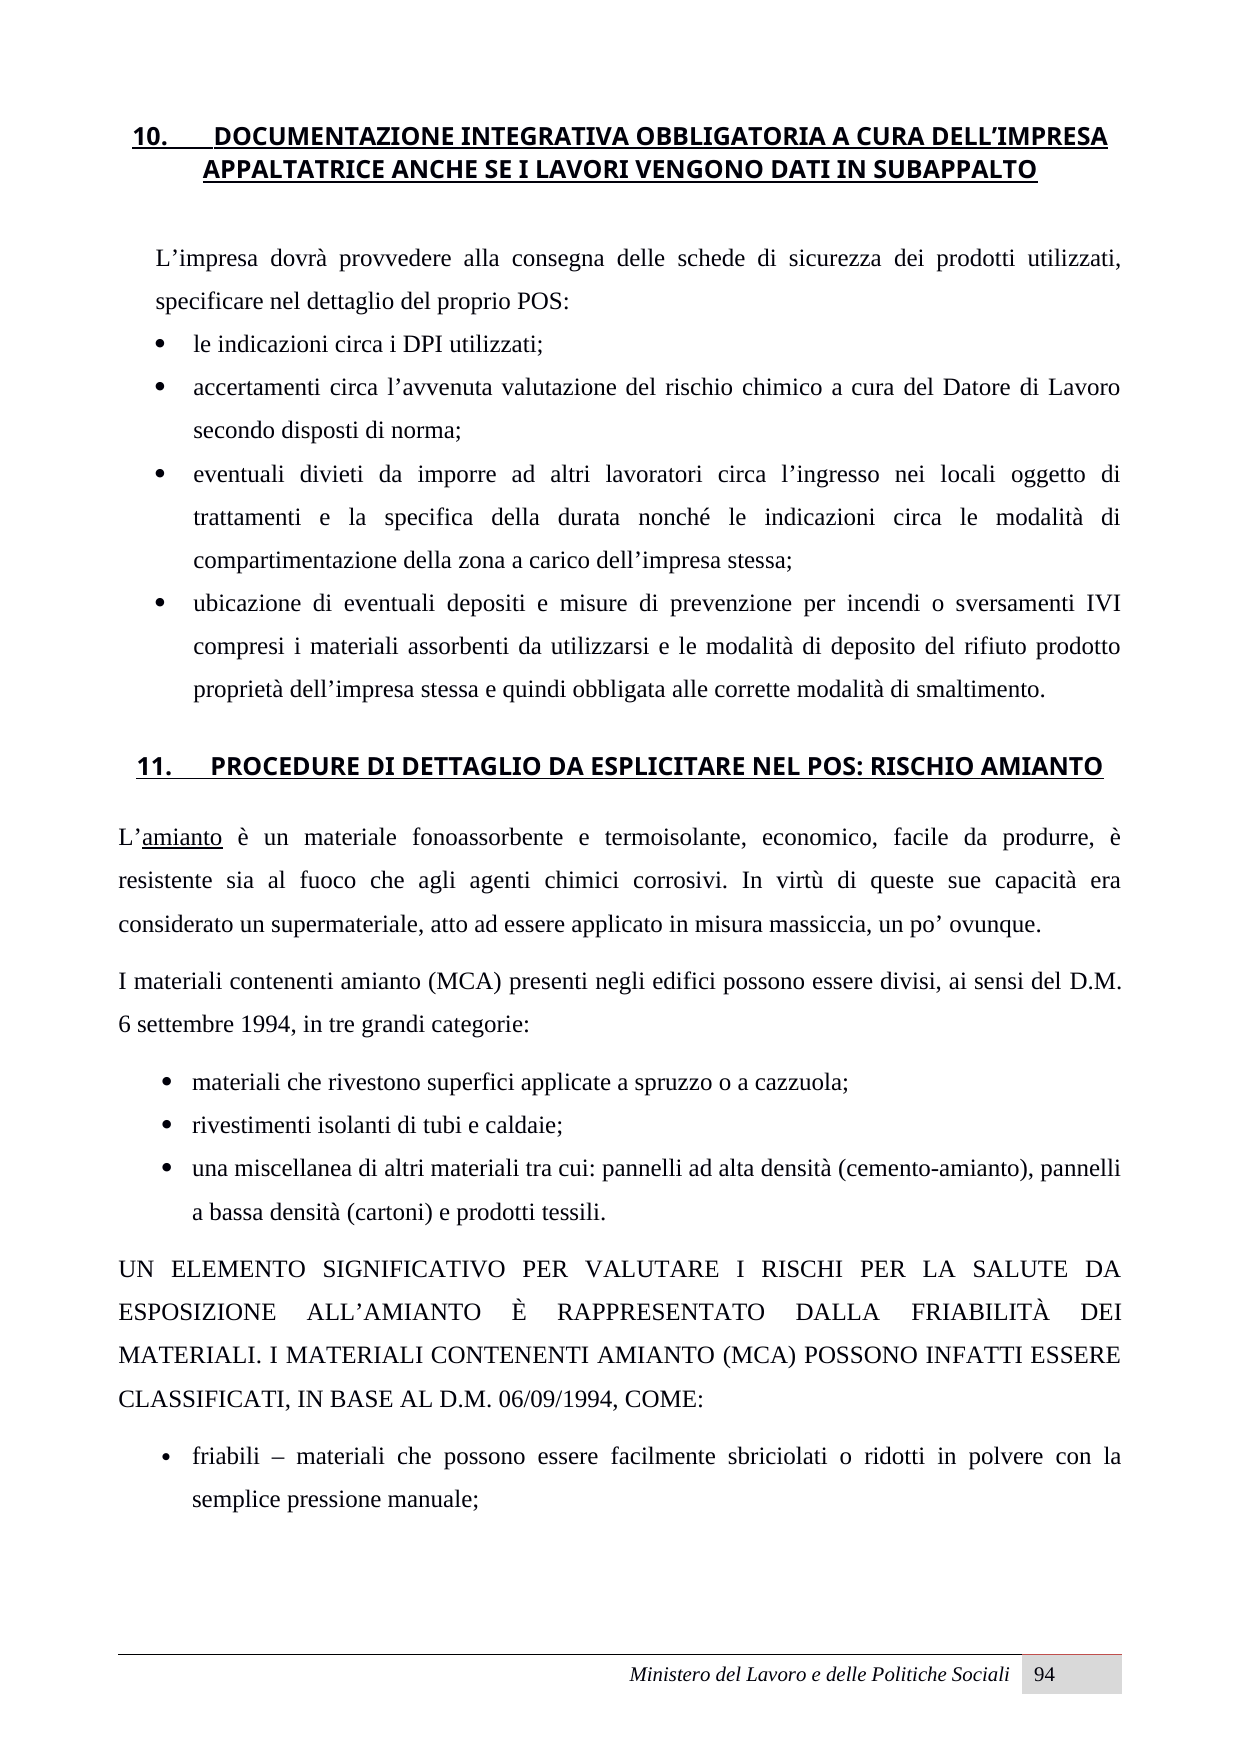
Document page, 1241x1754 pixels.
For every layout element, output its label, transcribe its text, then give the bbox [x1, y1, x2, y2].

subtitle 10. documentazione integrativa obbligatoria a cura dell’Impresa appaltatrice anche se i lavori vengono dati in subappalto [118, 118, 1122, 186]
text Un elemento significativo per valutare i rischi per la salute da esposizione all’amianto è rappresentato dalla friabilità dei materiali. I materiali contenenti amianto (MCA) possono infatti essere classificati, in base al d.m. 06/09/1994, come: [118, 1254, 1122, 1412]
list rivestimenti isolanti di tubi e caldaie; [162, 1110, 1122, 1139]
list accertamenti circa l’avvenuta valutazione del rischio chimico a cura del Datore di Lavoro secondo disposti di norma; [156, 372, 1122, 444]
list una miscellanea di altri materiali tra cui: pannelli ad alta densità (cemento-amianto), pannelli a bassa densità (cartoni) e prodotti tessili. [162, 1153, 1122, 1225]
list ubicazione di eventuali depositi e misure di prevenzione per incendi o sversamenti IVI compresi i materiali assorbenti da utilizzarsi e le modalità di deposito del rifiuto prodotto proprietà dell’impresa stessa e quindi obbligata alle corrette modalità di smaltimento. [156, 588, 1122, 703]
text I materiali contenenti amianto (MCA) presenti negli edifici possono essere divisi, ai sensi del D.M. 6 settembre 1994, in tre grandi categorie: [118, 966, 1122, 1038]
subtitle 11. PROCEDURE DI DETTAGLIO DA ESPLICITARE NEL POS: rischio amianto [118, 749, 1122, 783]
list materiali che rivestono superfici applicate a spruzzo o a cazzuola; [162, 1067, 1122, 1096]
list le indicazioni circa i DPI utilizzati; [156, 329, 1122, 358]
list eventuali divieti da imporre ad altri lavoratori circa l’ingresso nei locali oggetto di trattamenti e la specifica della durata nonché le indicazioni circa le modalità di compartimentazione della zona a carico dell’impresa stessa; [156, 459, 1122, 574]
text L’impresa dovrà provvedere alla consegna delle schede di sicurezza dei prodotti utilizzati, specificare nel dettaglio del proprio POS: [155, 243, 1122, 315]
text L’amianto è un materiale fonoassorbente e termoisolante, economico, facile da produrre, è resistente sia al fuoco che agli agenti chimici corrosivi. In virtù di queste sue capacità era considerato un supermateriale, atto ad essere applicato in misura massiccia, un po’ ovunque. [118, 822, 1122, 937]
list friabili – materiali che possono essere facilmente sbriciolati o ridotti in polvere con la semplice pressione manuale; [162, 1441, 1122, 1513]
